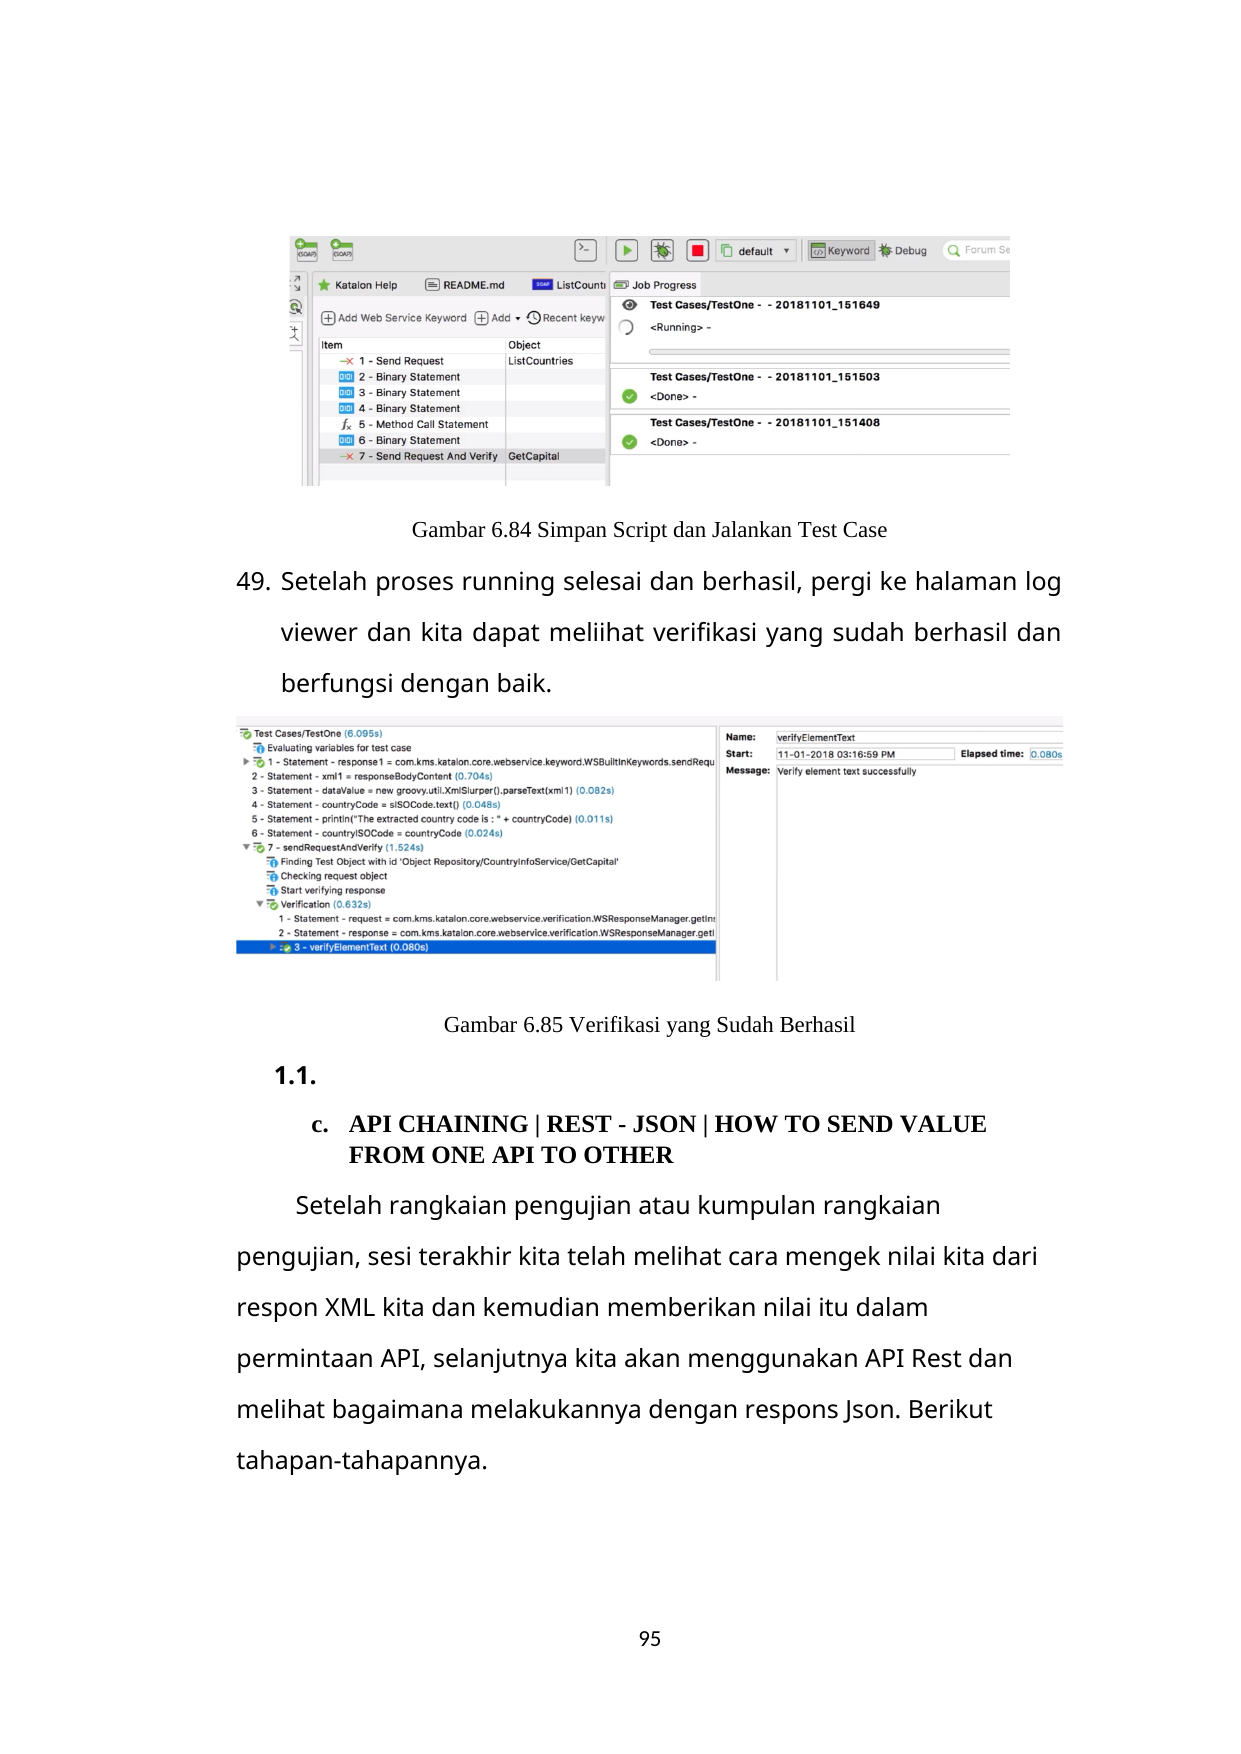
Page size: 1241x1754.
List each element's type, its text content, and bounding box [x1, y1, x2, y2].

list Setelah proses running selesai dan berhasil, pergi ke halaman log viewer dan kita dapat meliihat verifikasi yang sudah berhasil dan berfungsi dengan baik. [236, 564, 1063, 700]
picture [289, 236, 1010, 486]
text Setelah rangkaian pengujian atau kumpulan rangkaian pengujian, sesi terakhir kita telah melihat cara mengek nilai kita dari respon XML kita dan kemudian memberikan nilai itu dalam permintaan API, selanjutnya kita akan menggunakan API Rest dan melihat bagaimana melakukannya dengan respons Json. Berikut tahapan-tahapannya. [236, 1188, 1063, 1477]
list API CHAINING | REST - JSON | HOW TO SEND VALUE FROM ONE API TO OTHER [311, 1109, 1063, 1169]
picture [236, 716, 1064, 981]
